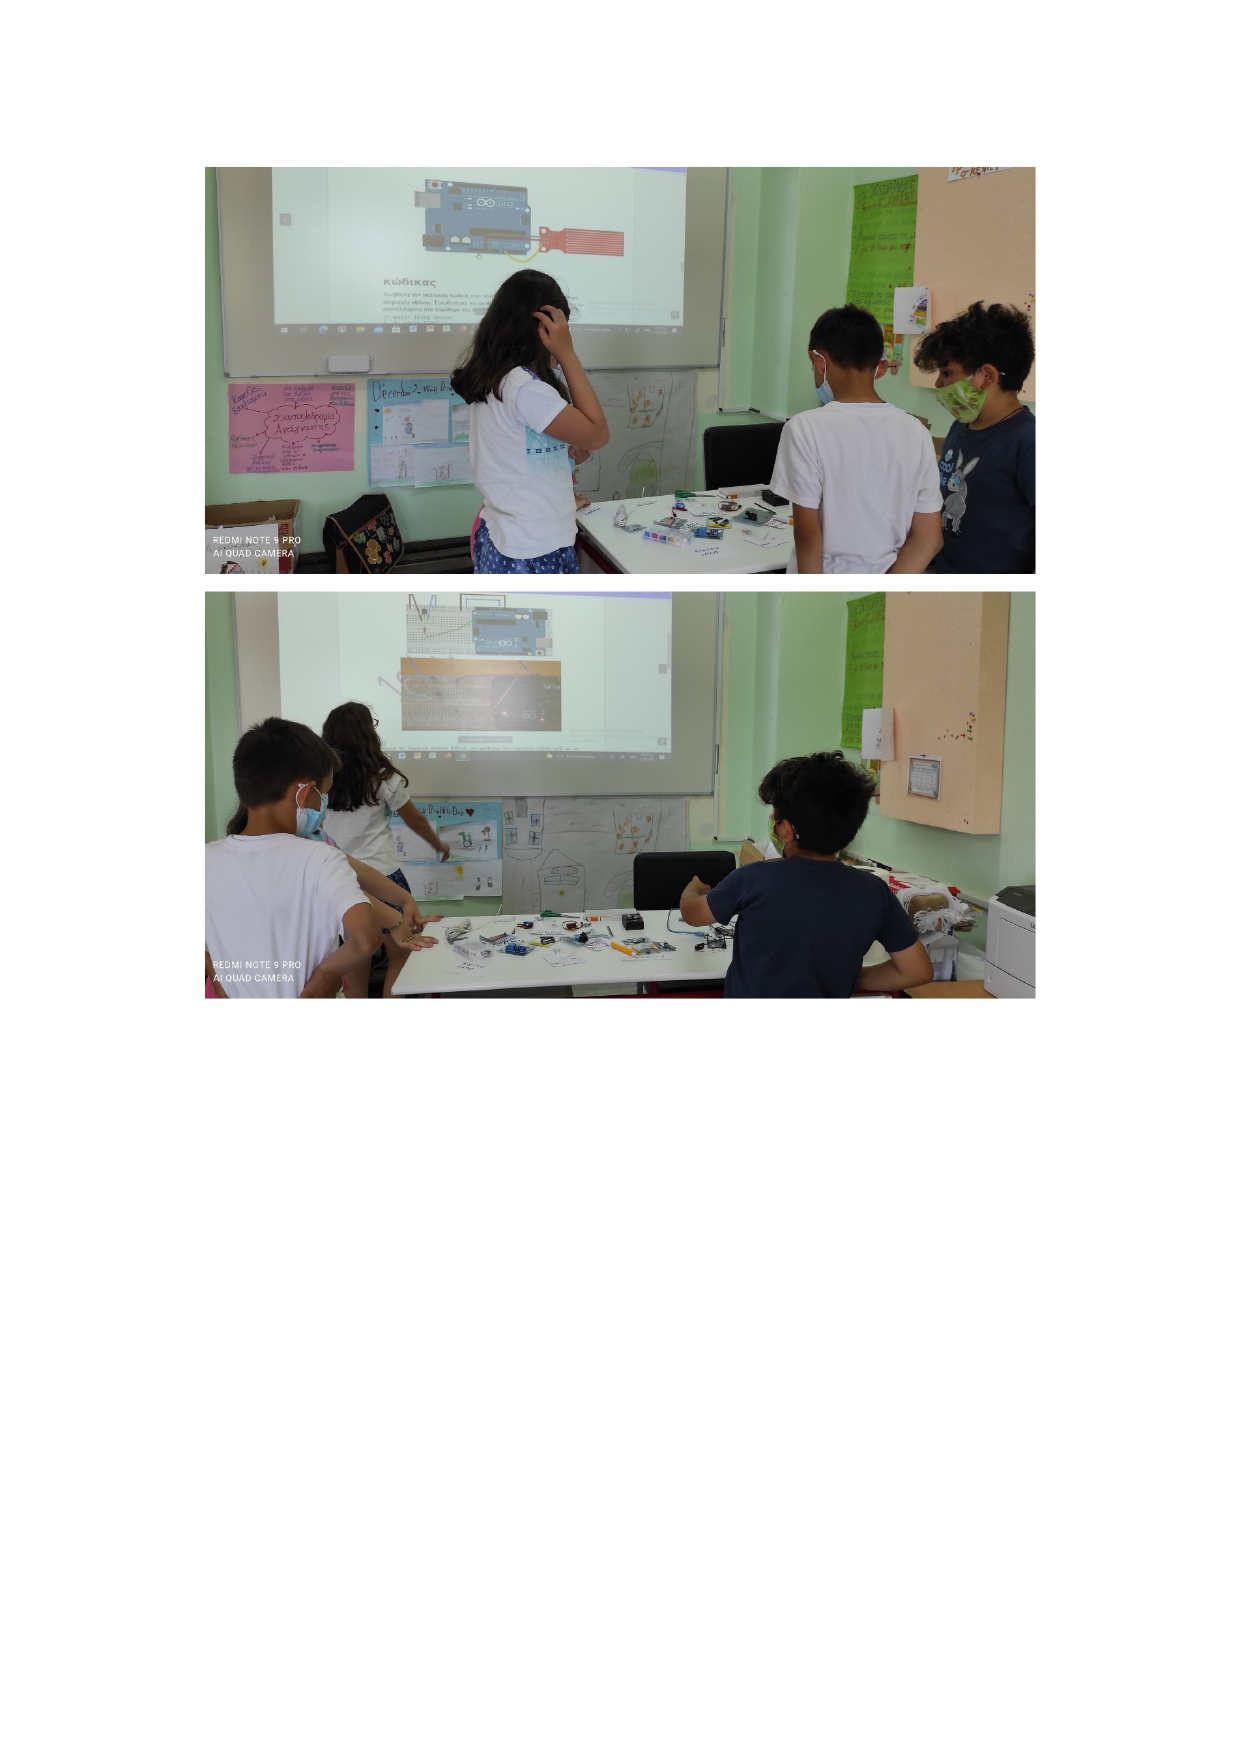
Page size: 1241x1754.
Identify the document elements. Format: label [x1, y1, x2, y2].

picture [187, 150, 1053, 1016]
